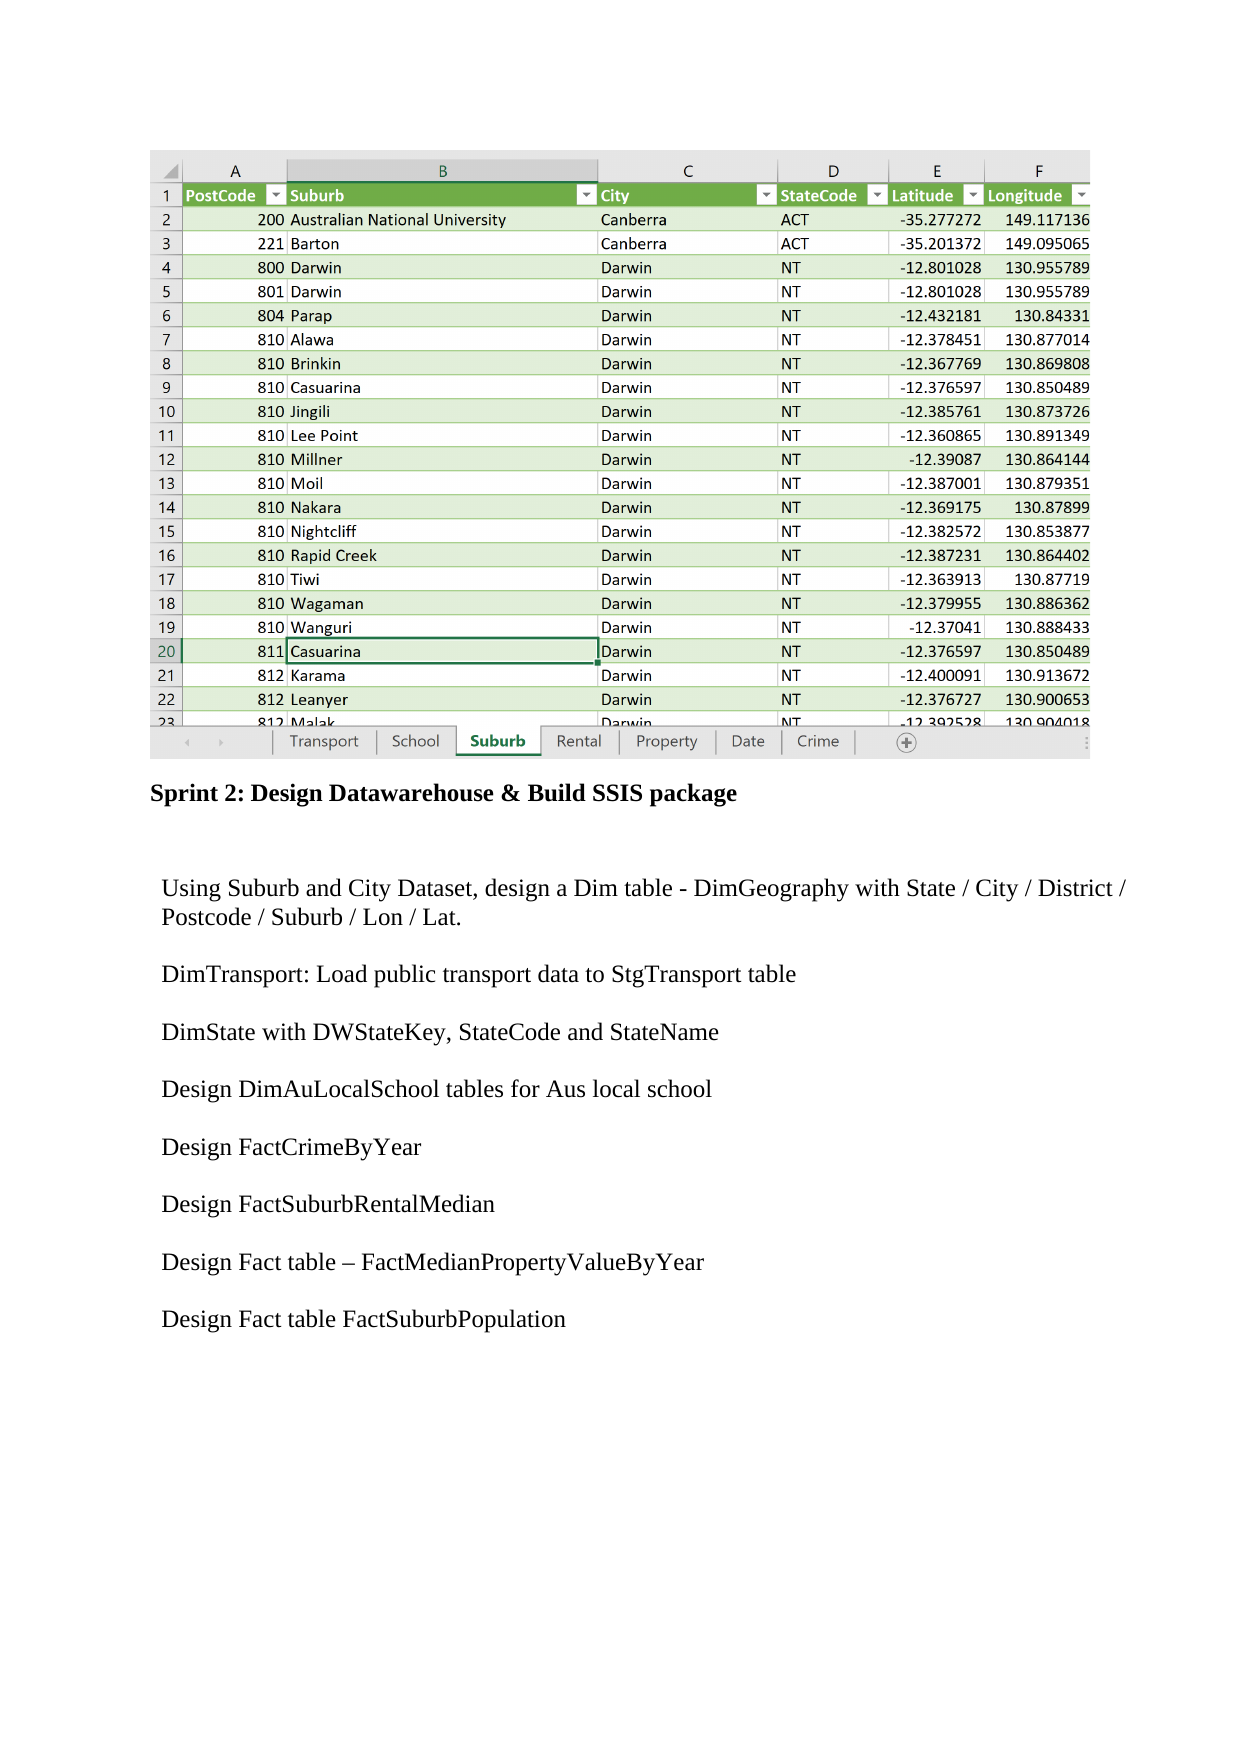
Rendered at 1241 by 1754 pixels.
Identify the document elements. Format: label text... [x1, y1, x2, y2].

picture [150, 150, 1091, 759]
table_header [150, 873, 1169, 1362]
text Sprint 2: Design Datawarehouse & Build SSIS package [150, 778, 1090, 807]
